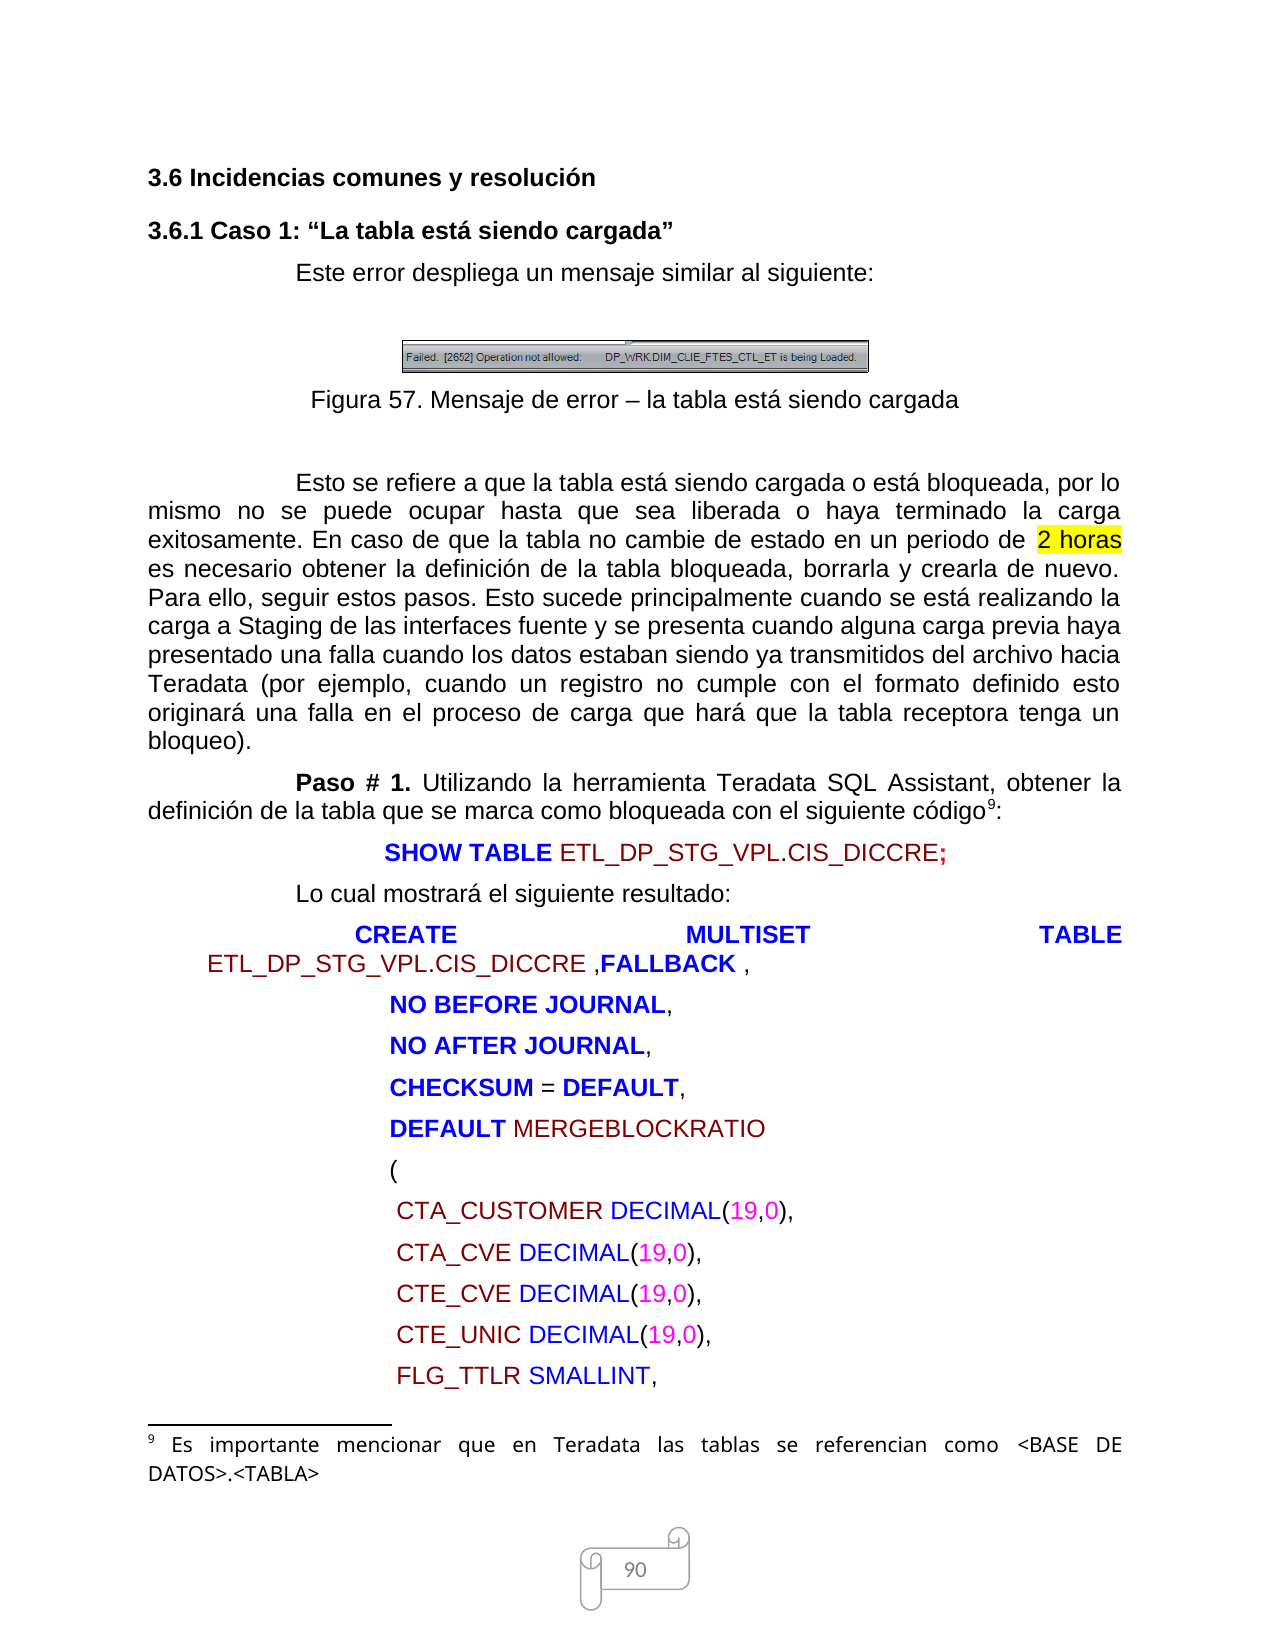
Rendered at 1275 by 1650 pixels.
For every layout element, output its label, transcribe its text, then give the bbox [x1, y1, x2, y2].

text CTE_UNIC DECIMAL(19,0), [207, 1320, 1122, 1349]
text CREATE MULTISET TABLE ETL_DP_STG_VPL.CIS_DICCRE ,FALLBACK , [207, 920, 1122, 977]
text FLG_TTLR SMALLINT, [207, 1361, 1122, 1390]
text DEFAULT MERGEBLOCKRATIO [207, 1114, 1122, 1142]
text Paso # 1. Utilizando la herramienta Teradata SQL Assistant, obtener la definición de la tabla que se marca como bloqueada con el siguiente código: [148, 767, 1122, 825]
text Figura 57. Mensaje de error – la tabla está siendo cargada [148, 385, 1122, 414]
text ( [207, 1155, 1122, 1184]
text CTA_CVE DECIMAL(19,0), [207, 1237, 1122, 1266]
text Esto se refiere a que la tabla está siendo cargada o está bloqueada, por lo mismo no se puede ocupar hasta que sea liberada o haya terminado la carga exitosamente. En caso de que la tabla no cambie de estado en un periodo de 2 horas es necesario obtener la definición de la tabla bloqueada, borrarla y crearla de nuevo. Para ello, seguir estos pasos. Esto sucede principalmente cuando se está realizando la carga a Staging de las interfaces fuente y se presenta cuando alguna carga previa haya presentado una falla cuando los datos estaban siendo ya transmitidos del archivo hacia Teradata (por ejemplo, cuando un registro no cumple con el formato definido esto originará una falla en el proceso de carga que hará que la tabla receptora tenga un bloqueo). [148, 467, 1122, 755]
text CHECKSUM = DEFAULT, [207, 1072, 1122, 1101]
text Este error despliega un mensaje similar al siguiente: [148, 257, 1122, 286]
picture [403, 341, 868, 372]
subtitle 3.6 Incidencias comunes y resolución [148, 162, 1122, 191]
text SHOW TABLE ETL_DP_STG_VPL.CIS_DICCRE; [236, 837, 1122, 866]
text CTA_CUSTOMER DECIMAL(19,0), [207, 1196, 1122, 1225]
subtitle 3.6.1 Caso 1: “La tabla está siendo cargada” [148, 216, 1122, 245]
text Lo cual mostrará el siguiente resultado: [148, 879, 1122, 907]
text CTE_CVE DECIMAL(19,0), [207, 1279, 1122, 1307]
text NO AFTER JOURNAL, [207, 1031, 1122, 1060]
text NO BEFORE JOURNAL, [207, 990, 1122, 1019]
